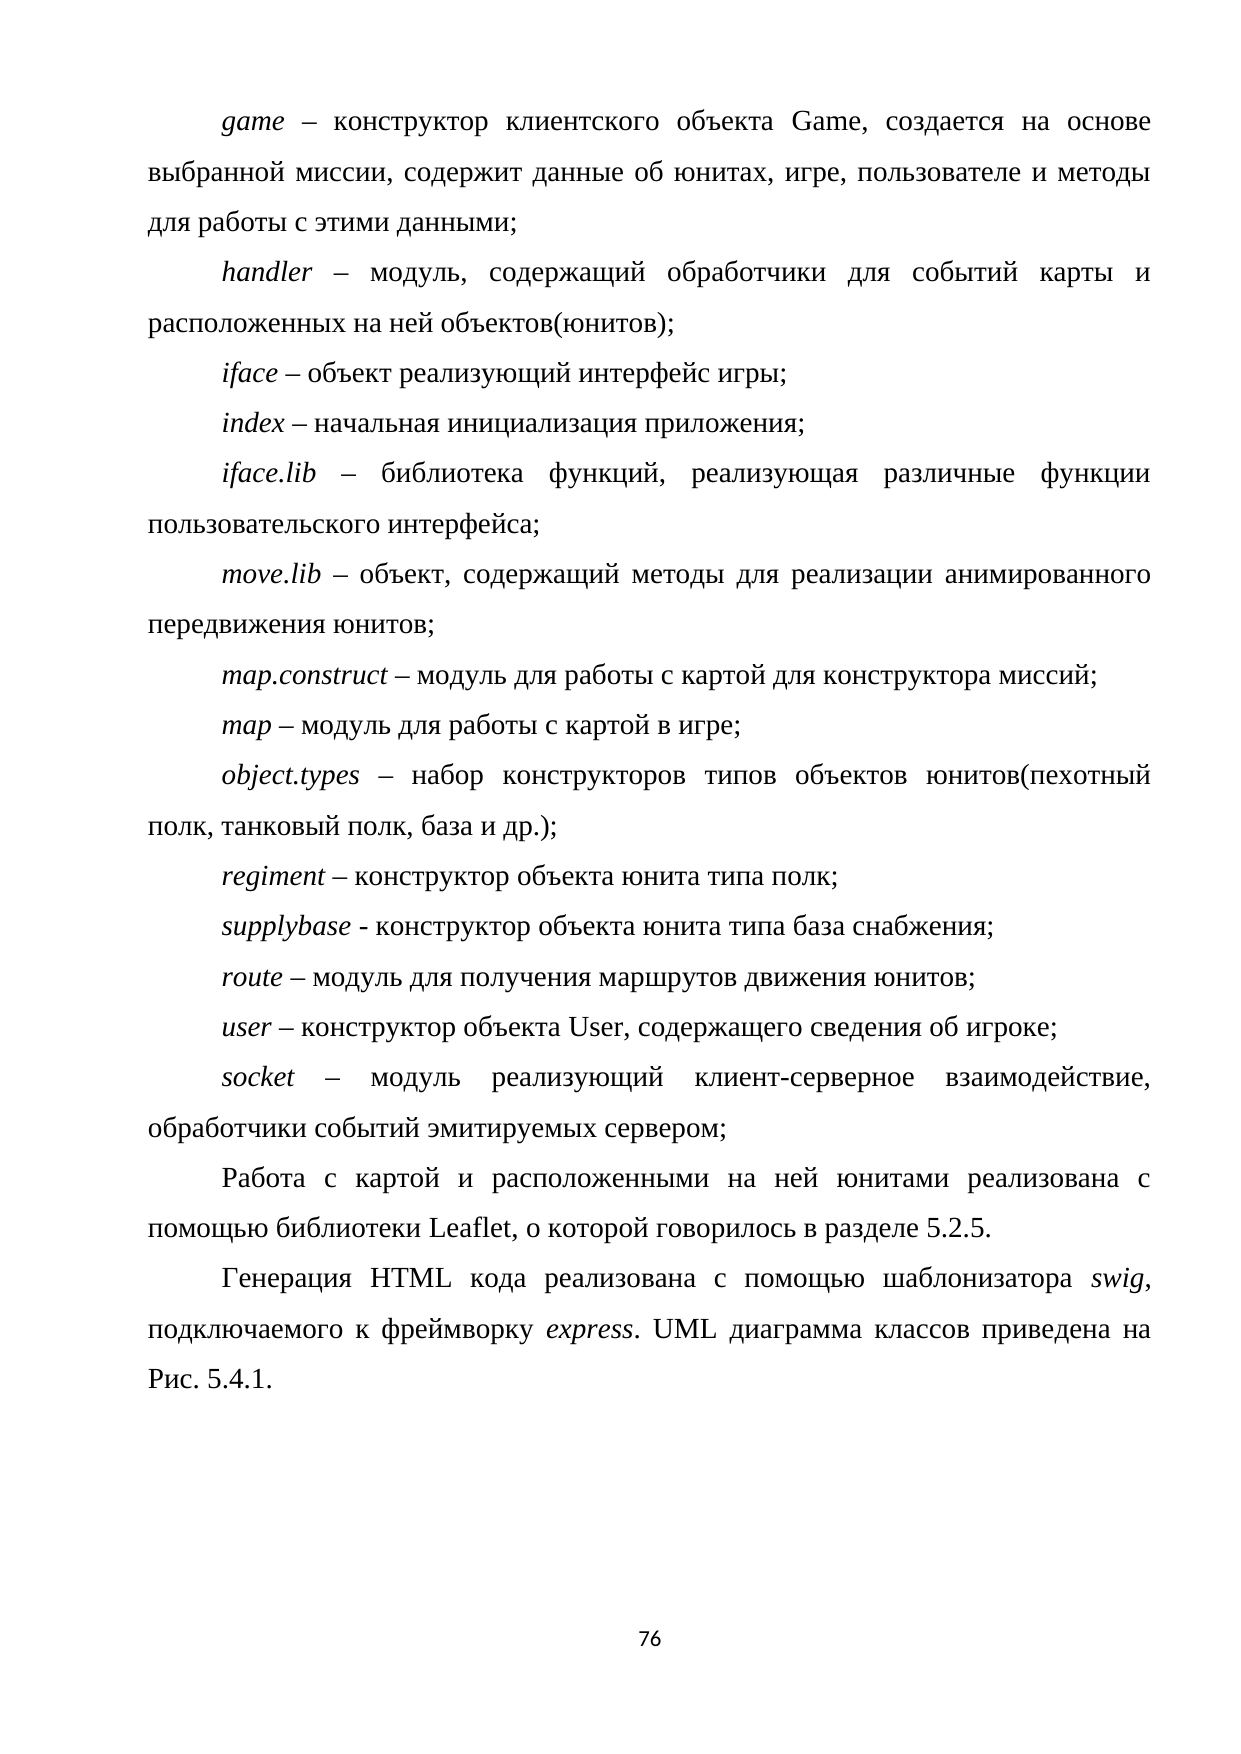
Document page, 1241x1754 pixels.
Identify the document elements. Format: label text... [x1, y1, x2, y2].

text game – конструктор клиентского объекта Game, создается на основе выбранной миссии, содержит данные об юнитах, игре, пользователе и методы для работы с этими данными; [148, 103, 1152, 238]
text handler – модуль, содержащий обработчики для событий карты и расположенных на ней объектов(юнитов); [148, 254, 1152, 338]
text map – модуль для работы с картой в игре; [148, 707, 1152, 741]
text move.lib – объект, содержащий методы для реализации анимированного передвижения юнитов; [148, 556, 1152, 640]
text route – модуль для получения маршрутов движения юнитов; [148, 959, 1152, 992]
text socket – модуль реализующий клиент-серверное взаимодействие, обработчики событий эмитируемых сервером; [148, 1059, 1152, 1143]
text iface.lib – библиотека функций, реализующая различные функции пользовательского интерфейса; [148, 456, 1152, 539]
text iface – объект реализующий интерфейс игры; [148, 355, 1152, 388]
text object.types – набор конструкторов типов объектов юнитов(пехотный полк, танковый полк, база и др.); [148, 757, 1152, 841]
text Работа с картой и расположенными на ней юнитами реализована с помощью библиотеки Leaflet, о которой говорилось в разделе 5.2.5. [148, 1160, 1152, 1244]
text regiment – конструктор объекта юнита типа полк; [148, 858, 1152, 892]
text Генерация HTML кода реализована с помощью шаблонизатора swig, подключаемого к фреймворку express. UML диаграмма классов приведена на Рис. 5.4.1. [148, 1261, 1152, 1395]
text supplybase - конструктор объекта юнита типа база снабжения; [148, 908, 1152, 942]
text map.construct – модуль для работы с картой для конструктора миссий; [148, 657, 1152, 690]
text index – начальная инициализация приложения; [148, 405, 1152, 439]
text user – конструктор объекта User, содержащего сведения об игроке; [148, 1009, 1152, 1043]
